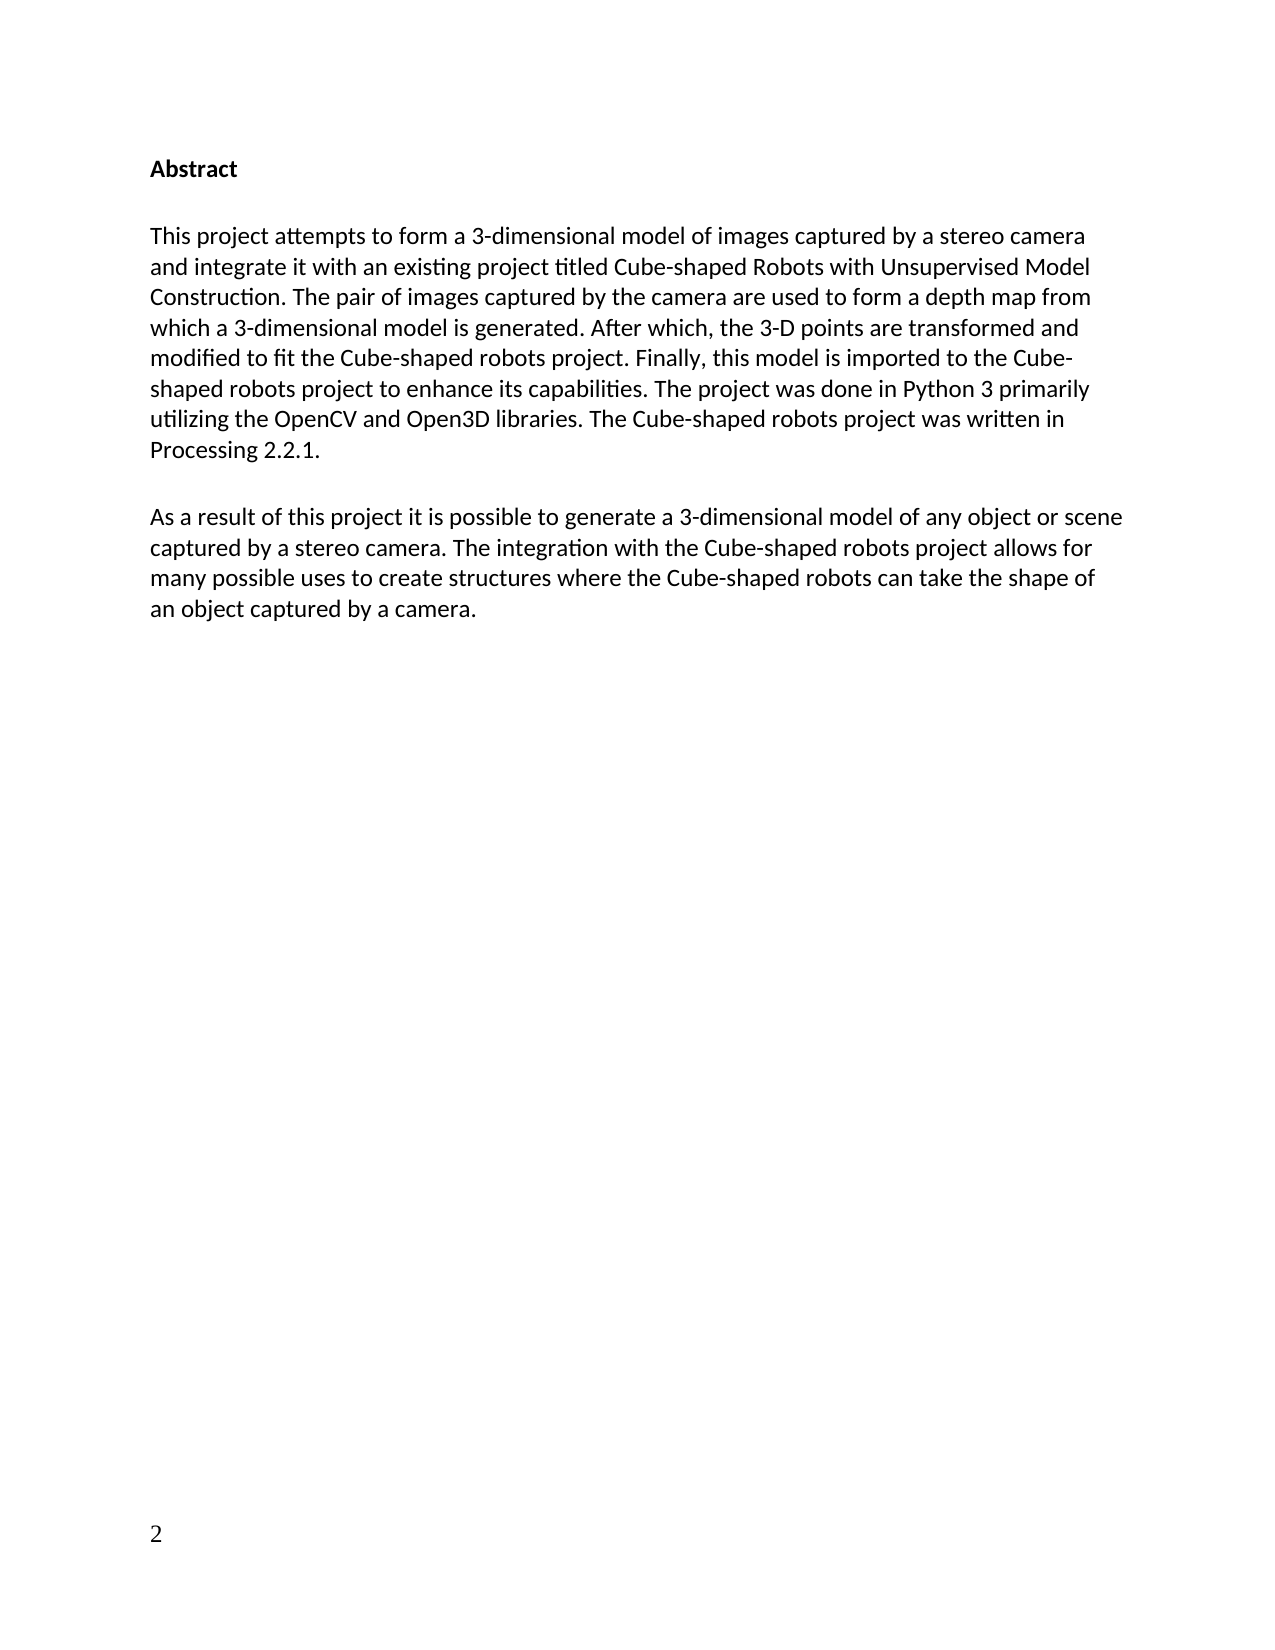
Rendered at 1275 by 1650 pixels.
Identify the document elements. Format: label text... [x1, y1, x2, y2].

text As a result of this project it is possible to generate a 3-dimensional model of any object or scene captured by a stereo camera. The integration with the Cube-shaped robots project allows for many possible uses to create structures where the Cube-shaped robots can take the shape of an object captured by a camera. [150, 501, 1125, 623]
text Abstract [150, 153, 1125, 184]
text This project attempts to form a 3-dimensional model of images captured by a stereo camera and integrate it with an existing project titled Cube-shaped Robots with Unsupervised Model Construction. The pair of images captured by the camera are used to form a depth map from which a 3-dimensional model is generated. After which, the 3-D points are transformed and modified to fit the Cube-shaped robots project. Finally, this model is imported to the Cube-shaped robots project to enhance its capabilities. The project was done in Python 3 primarily utilizing the OpenCV and Open3D libraries. The Cube-shaped robots project was written in Processing 2.2.1. [150, 220, 1125, 464]
